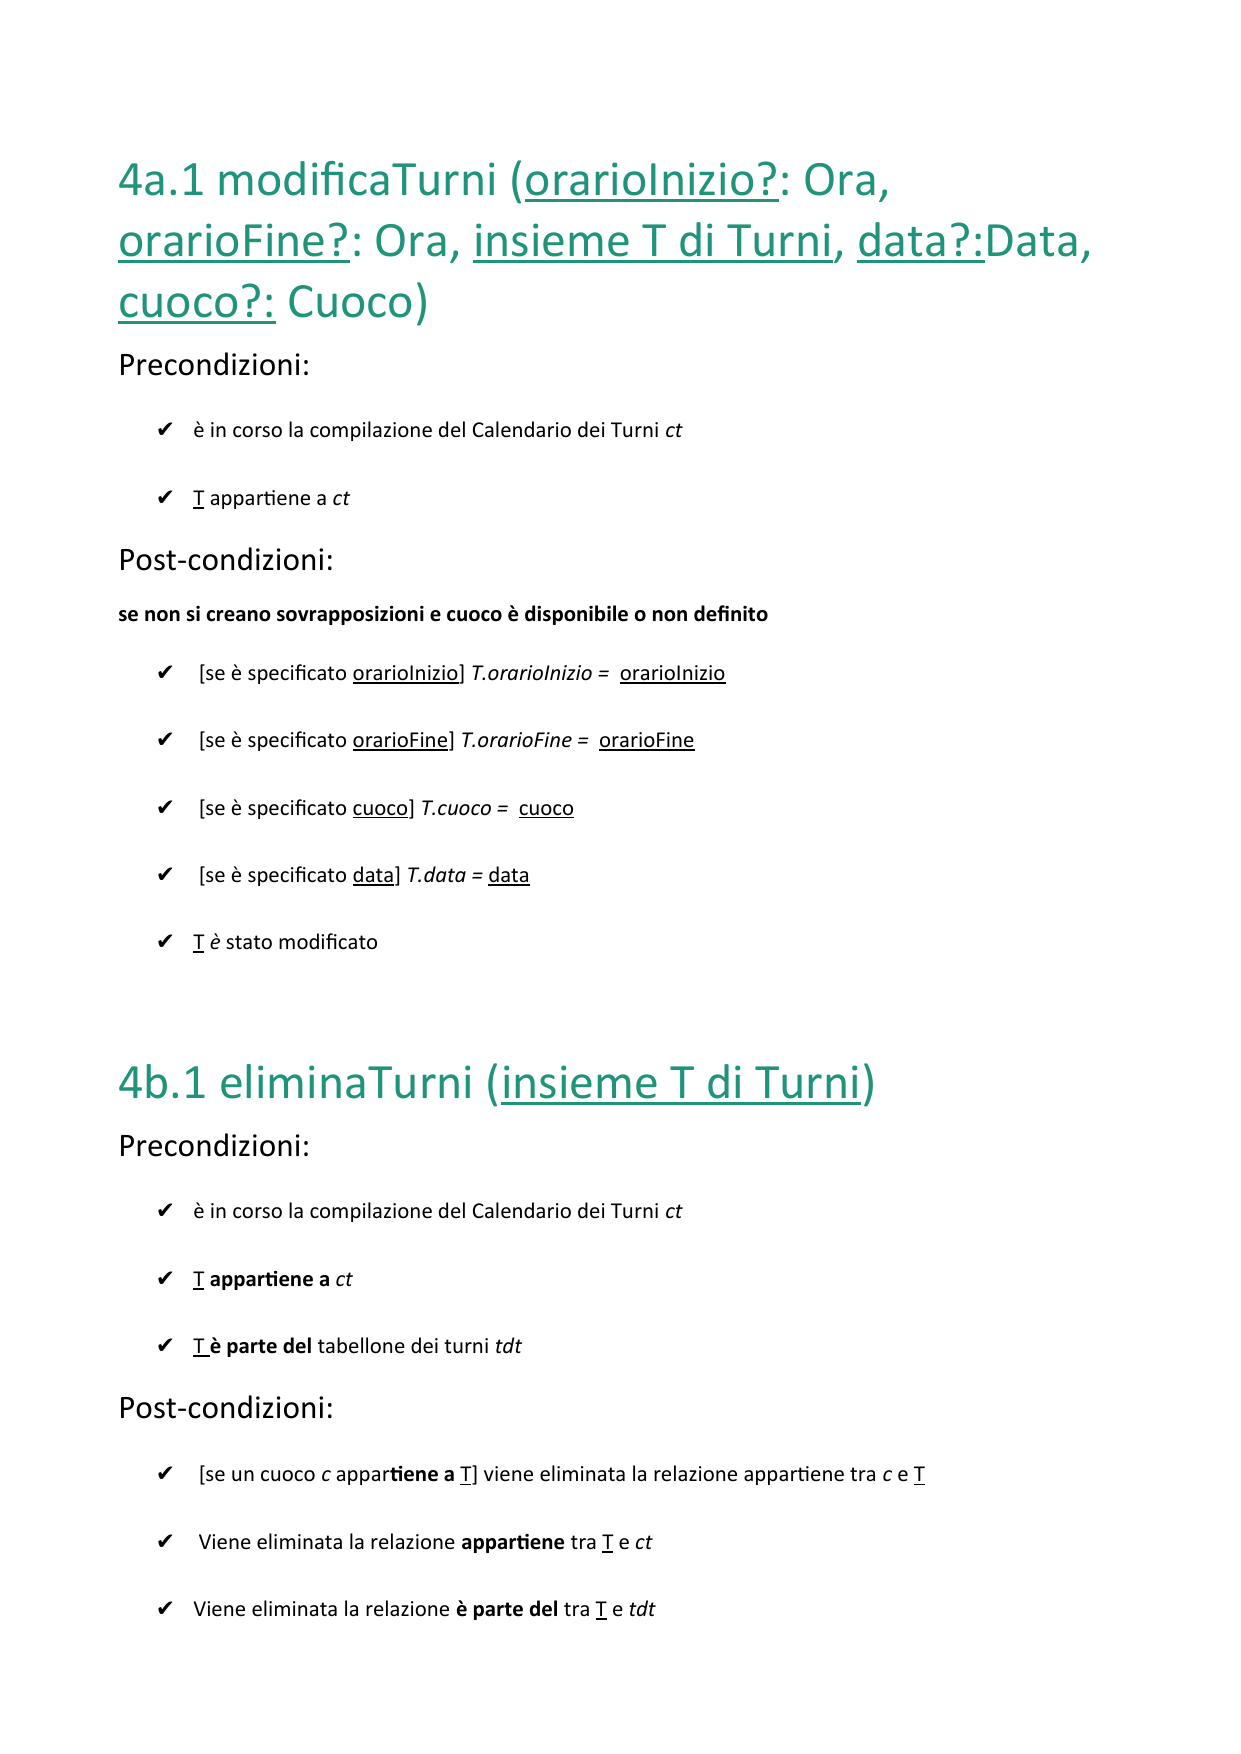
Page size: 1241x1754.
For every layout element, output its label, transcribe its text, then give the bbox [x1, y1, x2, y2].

list T appartiene a ct [156, 1252, 1122, 1299]
text Post-condizioni: [118, 539, 1122, 579]
list Viene eliminata la relazione appartiene tra T e ct [156, 1515, 1122, 1562]
list [se è specificato cuoco] T.cuoco = cuoco [156, 781, 1122, 828]
list è in corso la compilazione del Calendario dei Turni ct [156, 1185, 1122, 1232]
list [se è specificato orarioFine] T.orarioFine = orarioFine [156, 713, 1122, 761]
list T appartiene a ct [156, 471, 1122, 518]
text se non si creano sovrapposizioni e cuoco è disponibile o non definito [118, 599, 1122, 627]
text Precondizioni: [118, 343, 1122, 384]
text 4b.1 eliminaTurni (insieme T di Turni) [118, 1051, 1122, 1112]
list è in corso la compilazione del Calendario dei Turni ct [156, 404, 1122, 451]
list T è stato modificato [156, 916, 1122, 963]
list T è parte del tabellone dei turni tdt [156, 1320, 1122, 1367]
list [se è specificato orarioInizio] T.orarioInizio = orarioInizio [156, 646, 1122, 693]
list [se un cuoco c appartiene a T] viene eliminata la relazione appartiene tra c e T [156, 1448, 1122, 1495]
list Viene eliminata la relazione è parte del tra T e tdt [156, 1583, 1122, 1629]
text 4a.1 modificaTurni (orarioInizio?: Ora, orarioFine?: Ora, insieme T di Turni, data?:Data, cuoco?: Cuoco) [118, 148, 1122, 331]
text Post-condizioni: [118, 1387, 1122, 1428]
list [se è specificato data] T.data = data [156, 848, 1122, 895]
text Precondizioni: [118, 1124, 1122, 1165]
